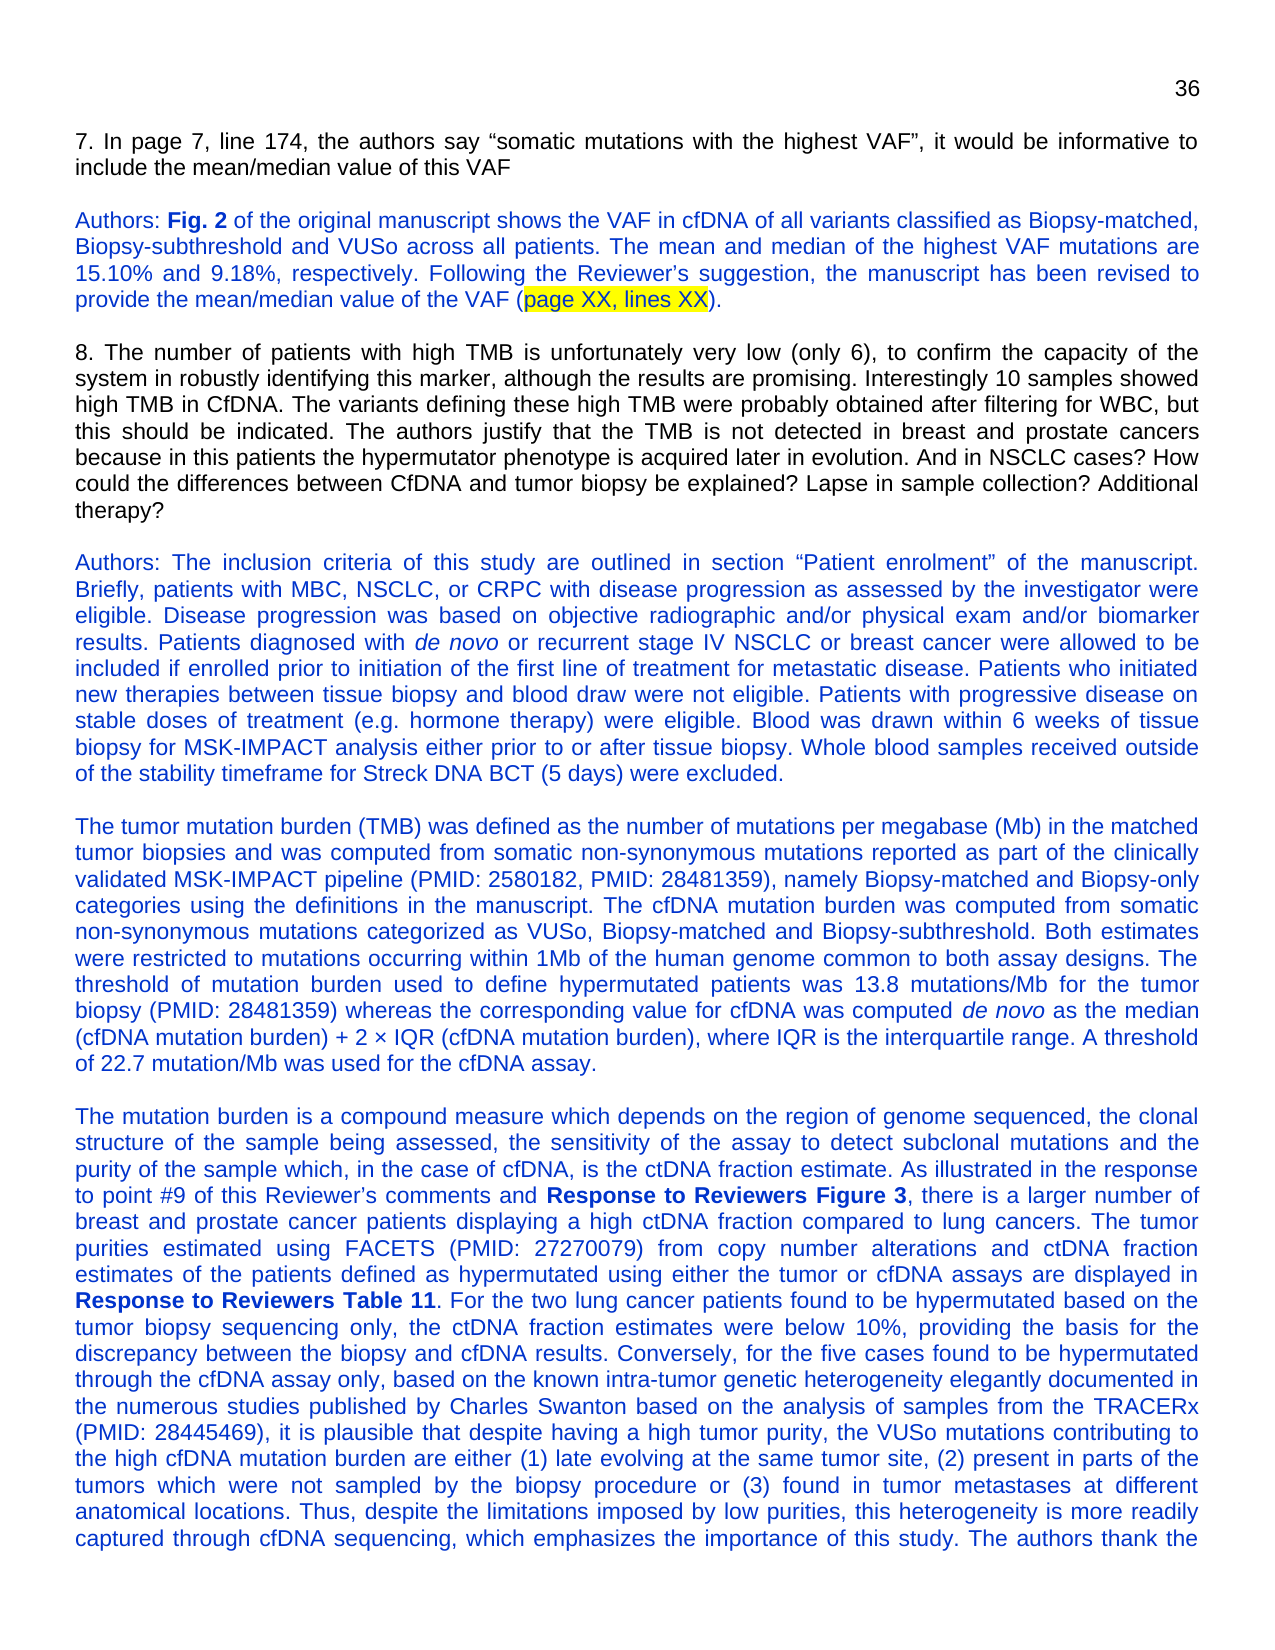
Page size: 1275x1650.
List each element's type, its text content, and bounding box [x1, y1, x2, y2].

text Authors: Fig. 2 of the original manuscript shows the VAF in cfDNA of all variants classified as Biopsy-matched, Biopsy-subthreshold and VUSo across all patients. The mean and median of the highest VAF mutations are 15.10% and 9.18%, respectively. Following the Reviewer’s suggestion, the manuscript has been revised to provide the mean/median value of the VAF (page XX, lines XX). [75, 207, 1200, 312]
text The tumor mutation burden (TMB) was defined as the number of mutations per megabase (Mb) in the matched tumor biopsies and was computed from somatic non-synonymous mutations reported as part of the clinically validated MSK-IMPACT pipeline (PMID: 2580182, PMID: 28481359), namely Biopsy-matched and Biopsy-only categories using the definitions in the manuscript. The cfDNA mutation burden was computed from somatic non-synonymous mutations categorized as VUSo, Biopsy-matched and Biopsy-subthreshold. Both estimates were restricted to mutations occurring within 1Mb of the human genome common to both assay designs. The threshold of mutation burden used to define hypermutated patients was 13.8 mutations/Mb for the tumor biopsy (PMID: 28481359) whereas the corresponding value for cfDNA was computed de novo as the median (cfDNA mutation burden) + 2 × IQR (cfDNA mutation burden), where IQR is the interquartile range. A threshold of 22.7 mutation/Mb was used for the cfDNA assay. [75, 813, 1200, 1076]
text 8. The number of patients with high TMB is unfortunately very low (only 6), to confirm the capacity of the system in robustly identifying this marker, although the results are promising. Interestingly 10 samples showed high TMB in CfDNA. The variants defining these high TMB were probably obtained after filtering for WBC, but this should be indicated. The authors justify that the TMB is not detected in breast and prostate cancers because in this patients the hypermutator phenotype is acquired later in evolution. And in NSCLC cases? How could the differences between CfDNA and tumor biopsy be explained? Lapse in sample collection? Additional therapy? [75, 338, 1200, 523]
text Authors: The inclusion criteria of this study are outlined in section “Patient enrolment” of the manuscript. Briefly, patients with MBC, NSCLC, or CRPC with disease progression as assessed by the investigator were eligible. Disease progression was based on objective radiographic and/or physical exam and/or biomarker results. Patients diagnosed with de novo or recurrent stage IV NSCLC or breast cancer were allowed to be included if enrolled prior to initiation of the first line of treatment for metastatic disease. Patients who initiated new therapies between tissue biopsy and blood draw were not eligible. Patients with progressive disease on stable doses of treatment (e.g. hormone therapy) were eligible. Blood was drawn within 6 weeks of tissue biopsy for MSK-IMPACT analysis either prior to or after tissue biopsy. Whole blood samples received outside of the stability timeframe for Streck DNA BCT (5 days) were excluded. [75, 549, 1200, 787]
text 7. In page 7, line 174, the authors say “somatic mutations with the highest VAF”, it would be informative to include the mean/median value of this VAF [75, 128, 1200, 180]
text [75, 1103, 1200, 1551]
